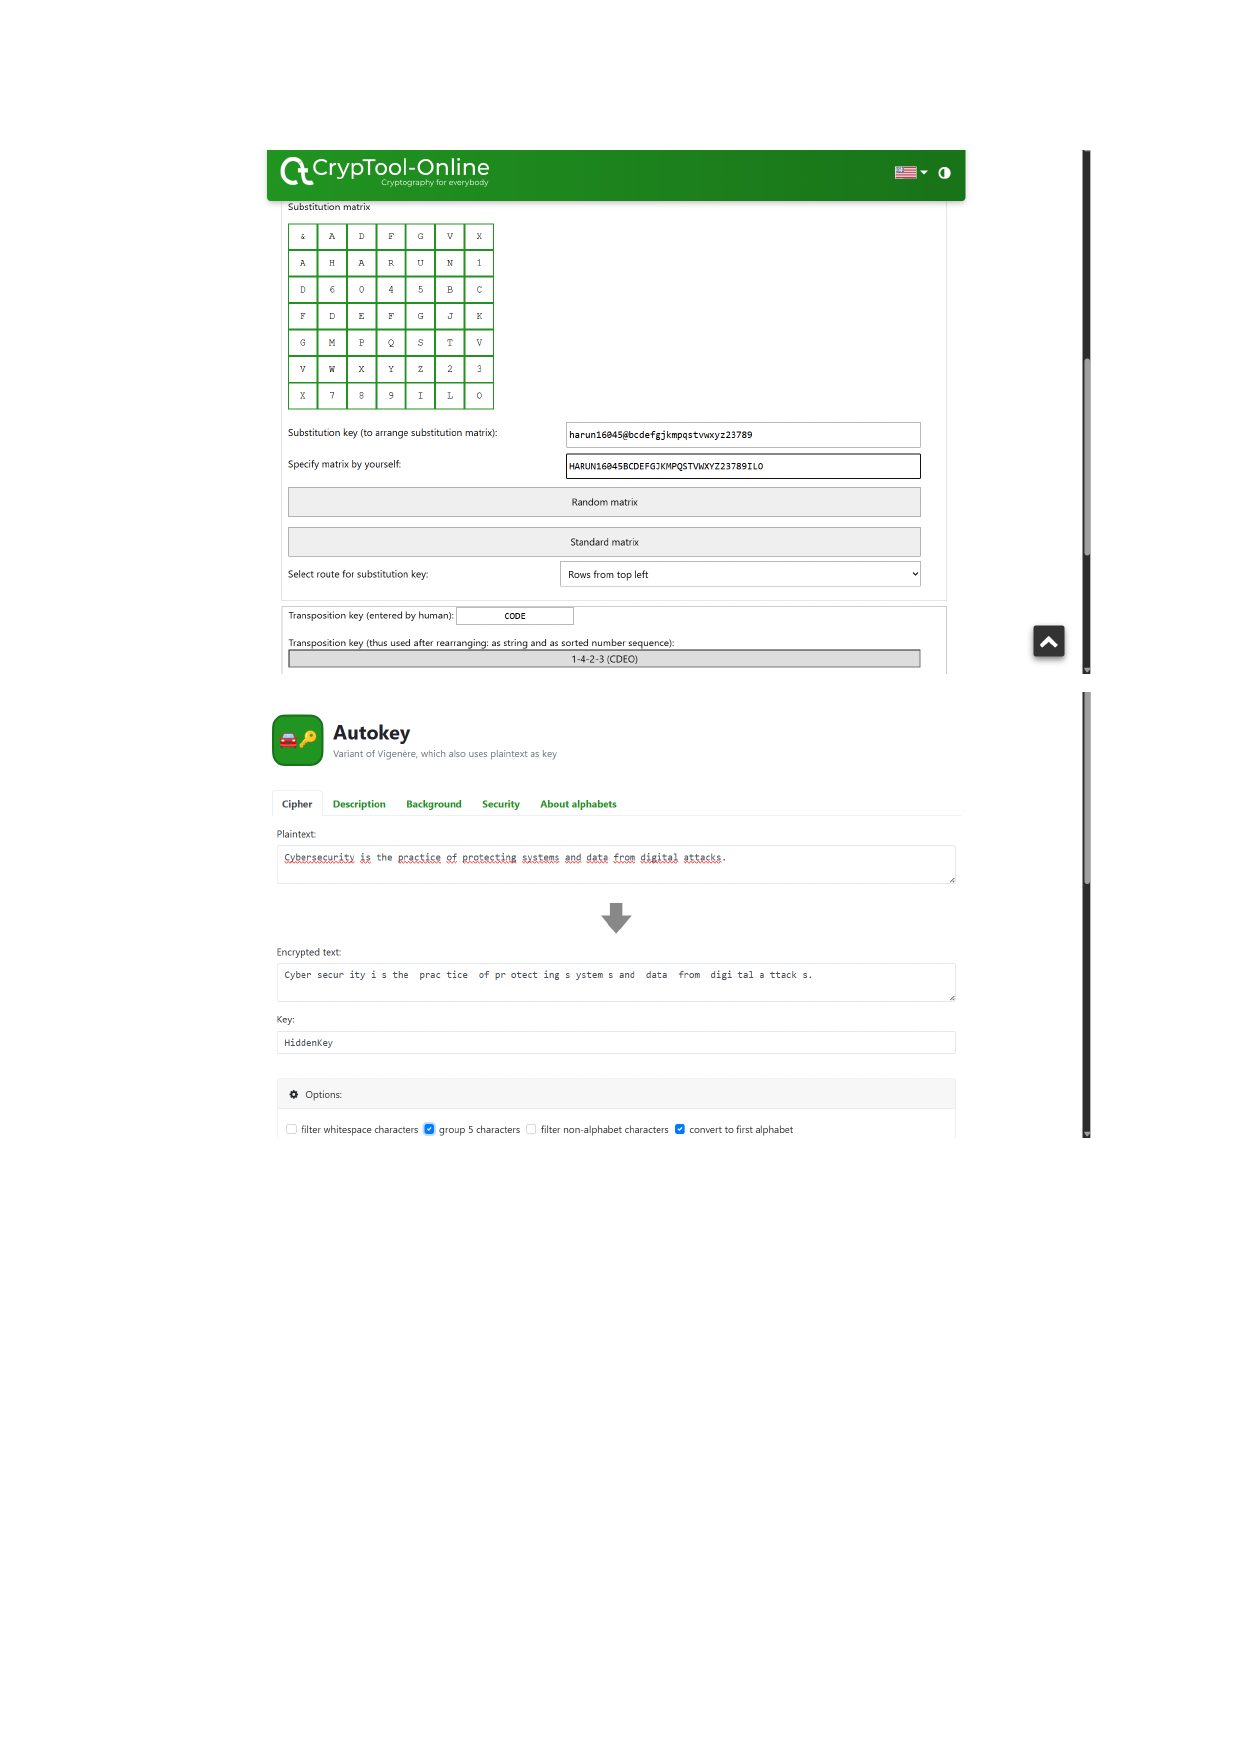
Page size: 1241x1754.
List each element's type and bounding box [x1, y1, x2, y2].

picture [150, 692, 1091, 1138]
picture [150, 150, 1091, 674]
